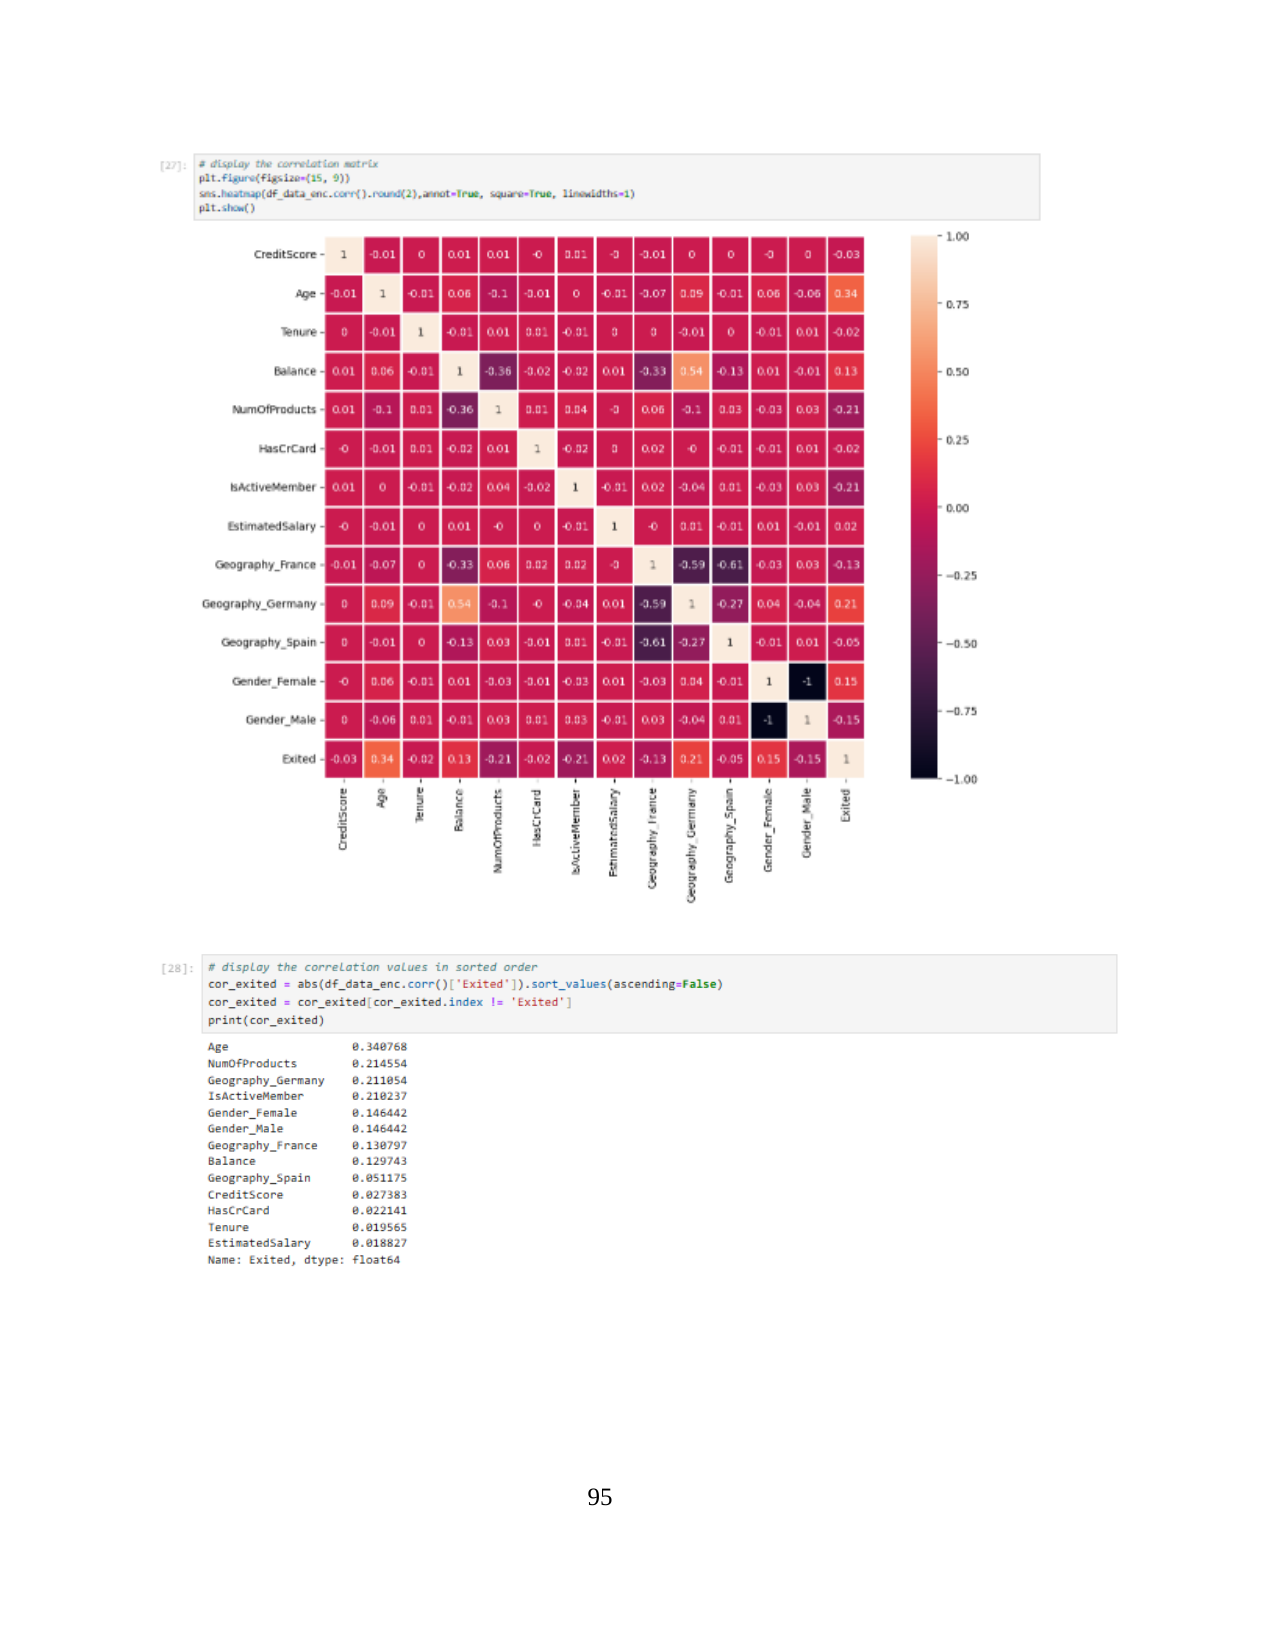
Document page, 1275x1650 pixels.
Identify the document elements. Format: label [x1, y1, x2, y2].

picture [150, 150, 1044, 919]
picture [150, 947, 1125, 1277]
